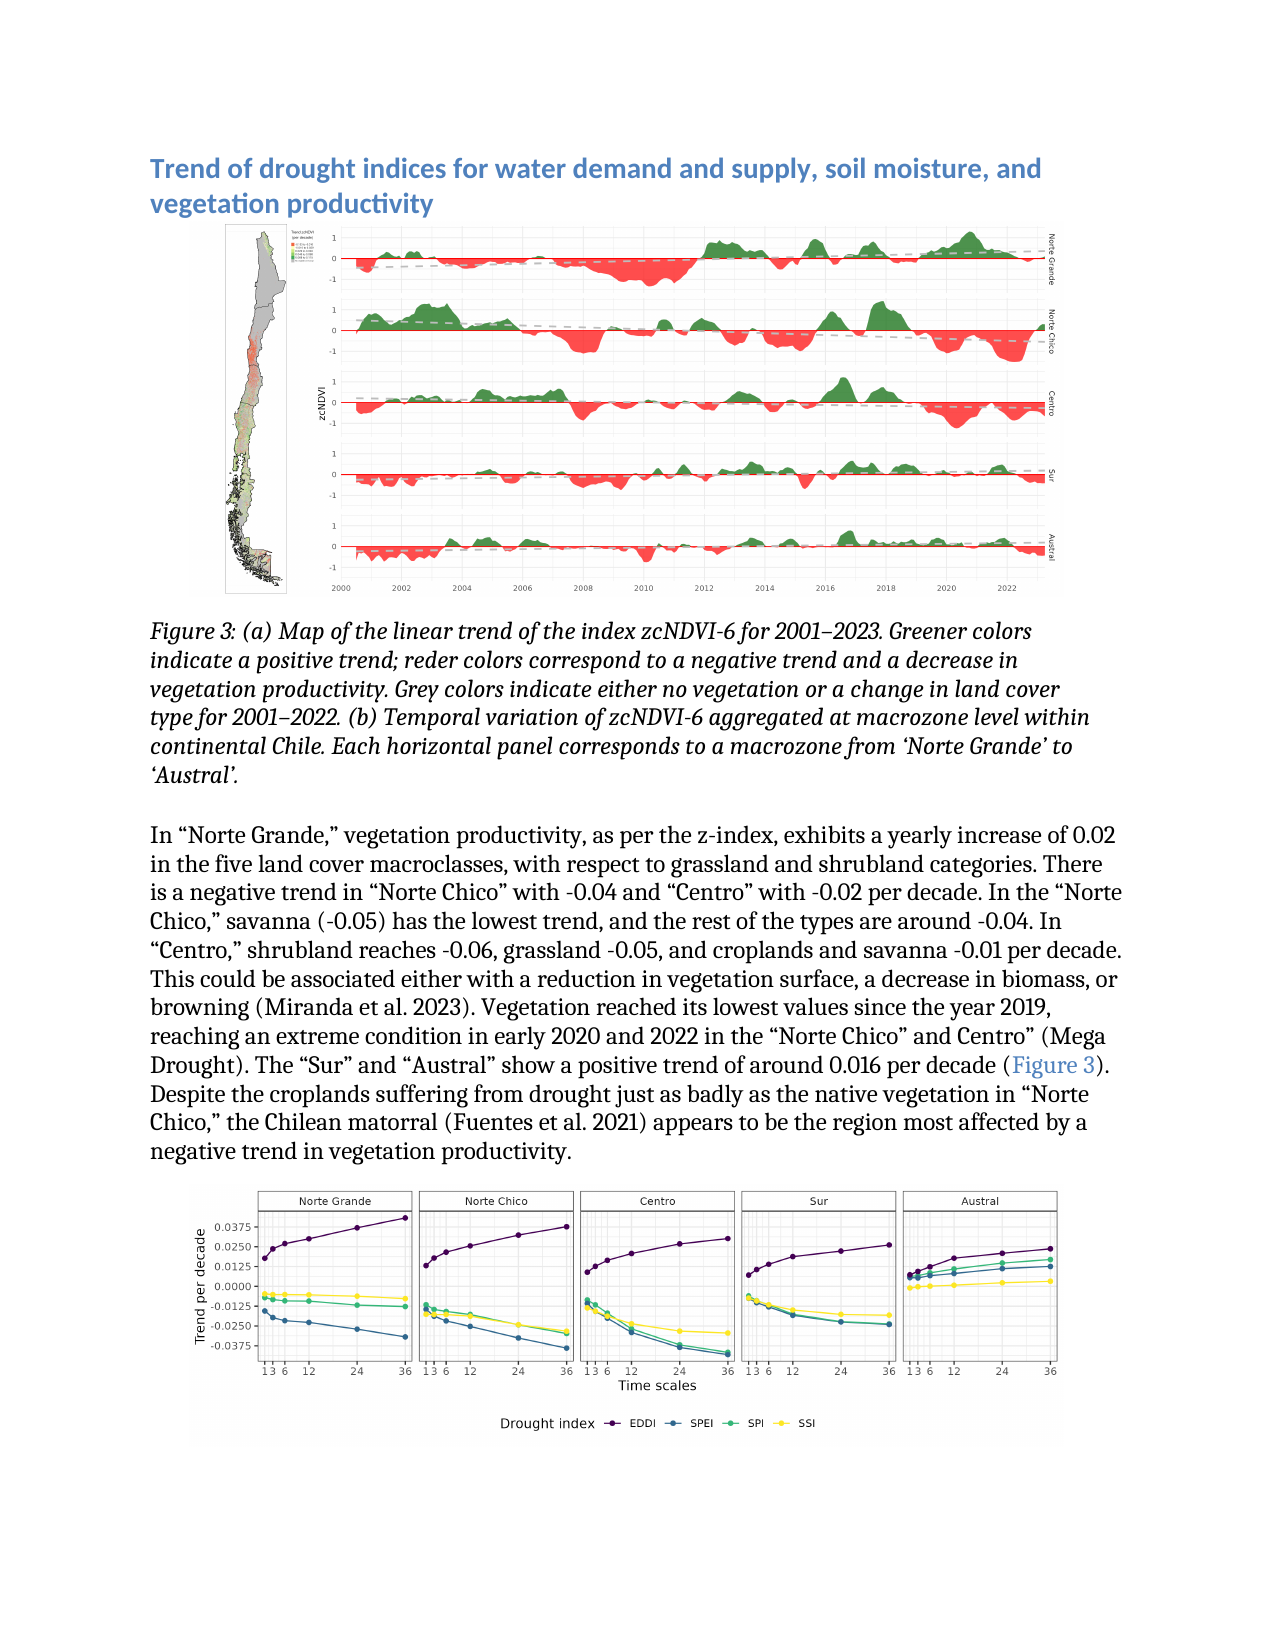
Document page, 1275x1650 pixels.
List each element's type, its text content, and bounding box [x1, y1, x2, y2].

picture [188, 1184, 1064, 1447]
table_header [139, 1185, 1114, 1468]
picture [188, 221, 1064, 597]
text In “Norte Grande,” vegetation productivity, as per the z-index, exhibits a yearly increase of 0.02 in the five land cover macroclasses, with respect to grassland and shrubland categories. There is a negative trend in “Norte Chico” with -0.04 and “Centro” with -0.02 per decade. In the “Norte Chico,” savanna (-0.05) has the lowest trend, and the rest of the types are around -0.04. In “Centro,” shrubland reaches -0.06, grassland -0.05, and croplands and savanna -0.01 per decade. This could be associated either with a reduction in vegetation surface, a decrease in biomass, or browning (Miranda et al. 2023). Vegetation reached its lowest values since the year 2019, reaching an extreme condition in early 2020 and 2022 in the “Norte Chico” and Centro” (Mega Drought). The “Sur” and “Austral” show a positive trend of around 0.016 per decade (Figure 3). Despite the croplands suffering from drought just as badly as the native vegetation in “Norte Chico,” the Chilean matorral (Fuentes et al. 2021) appears to be the region most affected by a negative trend in vegetation productivity. [150, 821, 1125, 1166]
table_header Figure 3: (a) Map of the linear trend of the index zcNDVI-6 for 2001–2023. Greener colors indicate a positive trend; reder colors correspond to a negative trend and a decrease in vegetation productivity. Grey colors indicate either no vegetation or a change in land cover type for 2001–2022. (b) Temporal variation of zcNDVI-6 aggregated at macrozone level within continental Chile. Each horizontal panel corresponds to a macrozone from ‘Norte Grande’ to ‘Austral’. [139, 221, 1114, 802]
subtitle Trend of drought indices for water demand and supply, soil moisture, and vegetation productivity [150, 150, 1125, 221]
